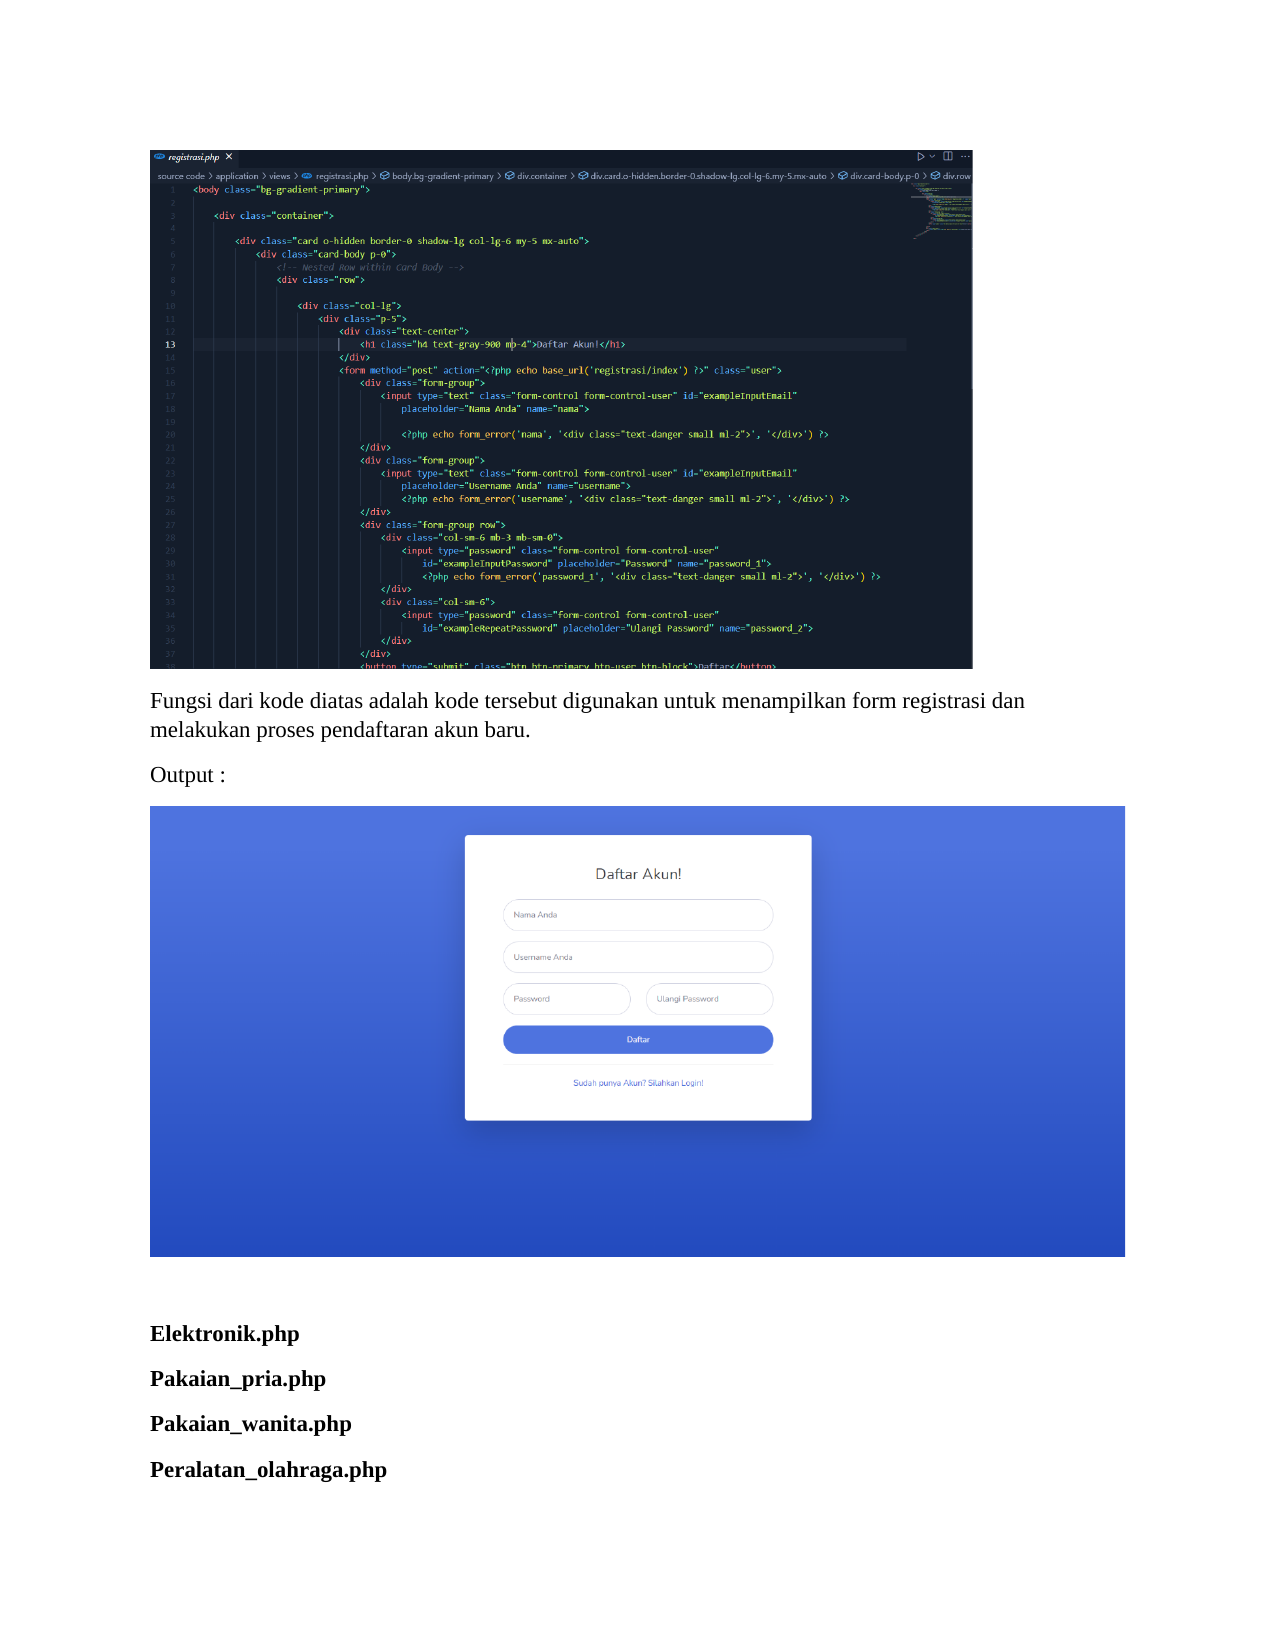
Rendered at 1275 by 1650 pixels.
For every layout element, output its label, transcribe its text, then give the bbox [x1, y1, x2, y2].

text Pakaian_pria.php [150, 1365, 1125, 1392]
text Elektronik.php [150, 1320, 1125, 1347]
picture [150, 150, 973, 669]
text Fungsi dari kode diatas adalah kode tersebut digunakan untuk menampilkan form registrasi dan melakukan proses pendaftaran akun baru. [150, 687, 1125, 742]
picture [150, 806, 1125, 1257]
text Peralatan_olahraga.php [150, 1456, 1125, 1482]
text Output : [150, 761, 1125, 787]
text Pakaian_wanita.php [150, 1411, 1125, 1437]
